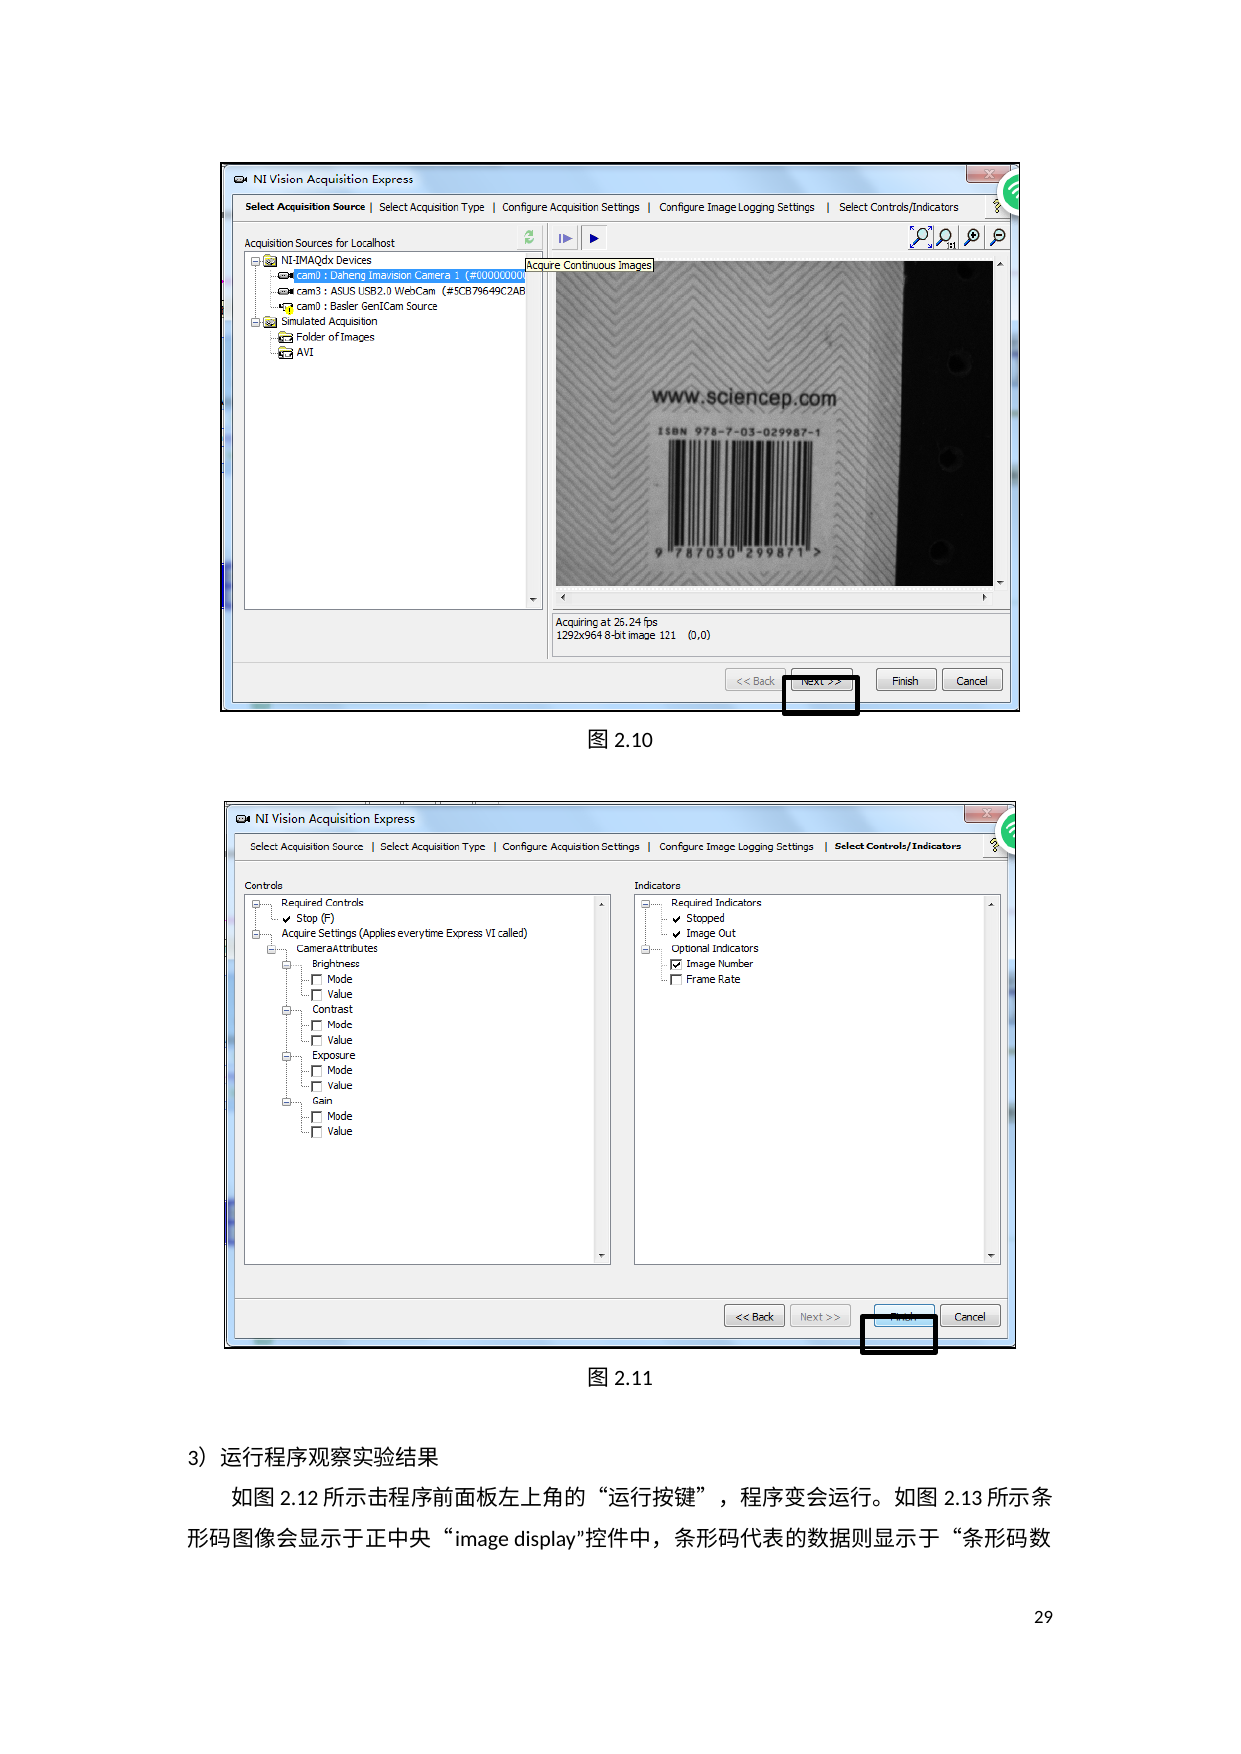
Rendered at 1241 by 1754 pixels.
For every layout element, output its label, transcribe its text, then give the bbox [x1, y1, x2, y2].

picture [222, 164, 1019, 710]
picture [865, 1319, 933, 1347]
picture [786, 680, 855, 710]
text 图2.10 [187, 721, 1053, 754]
picture [225, 802, 1015, 1347]
list 运行程序观察实验结果 [187, 1439, 1053, 1472]
text 图2.11 [187, 1360, 1053, 1392]
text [187, 1480, 1053, 1553]
